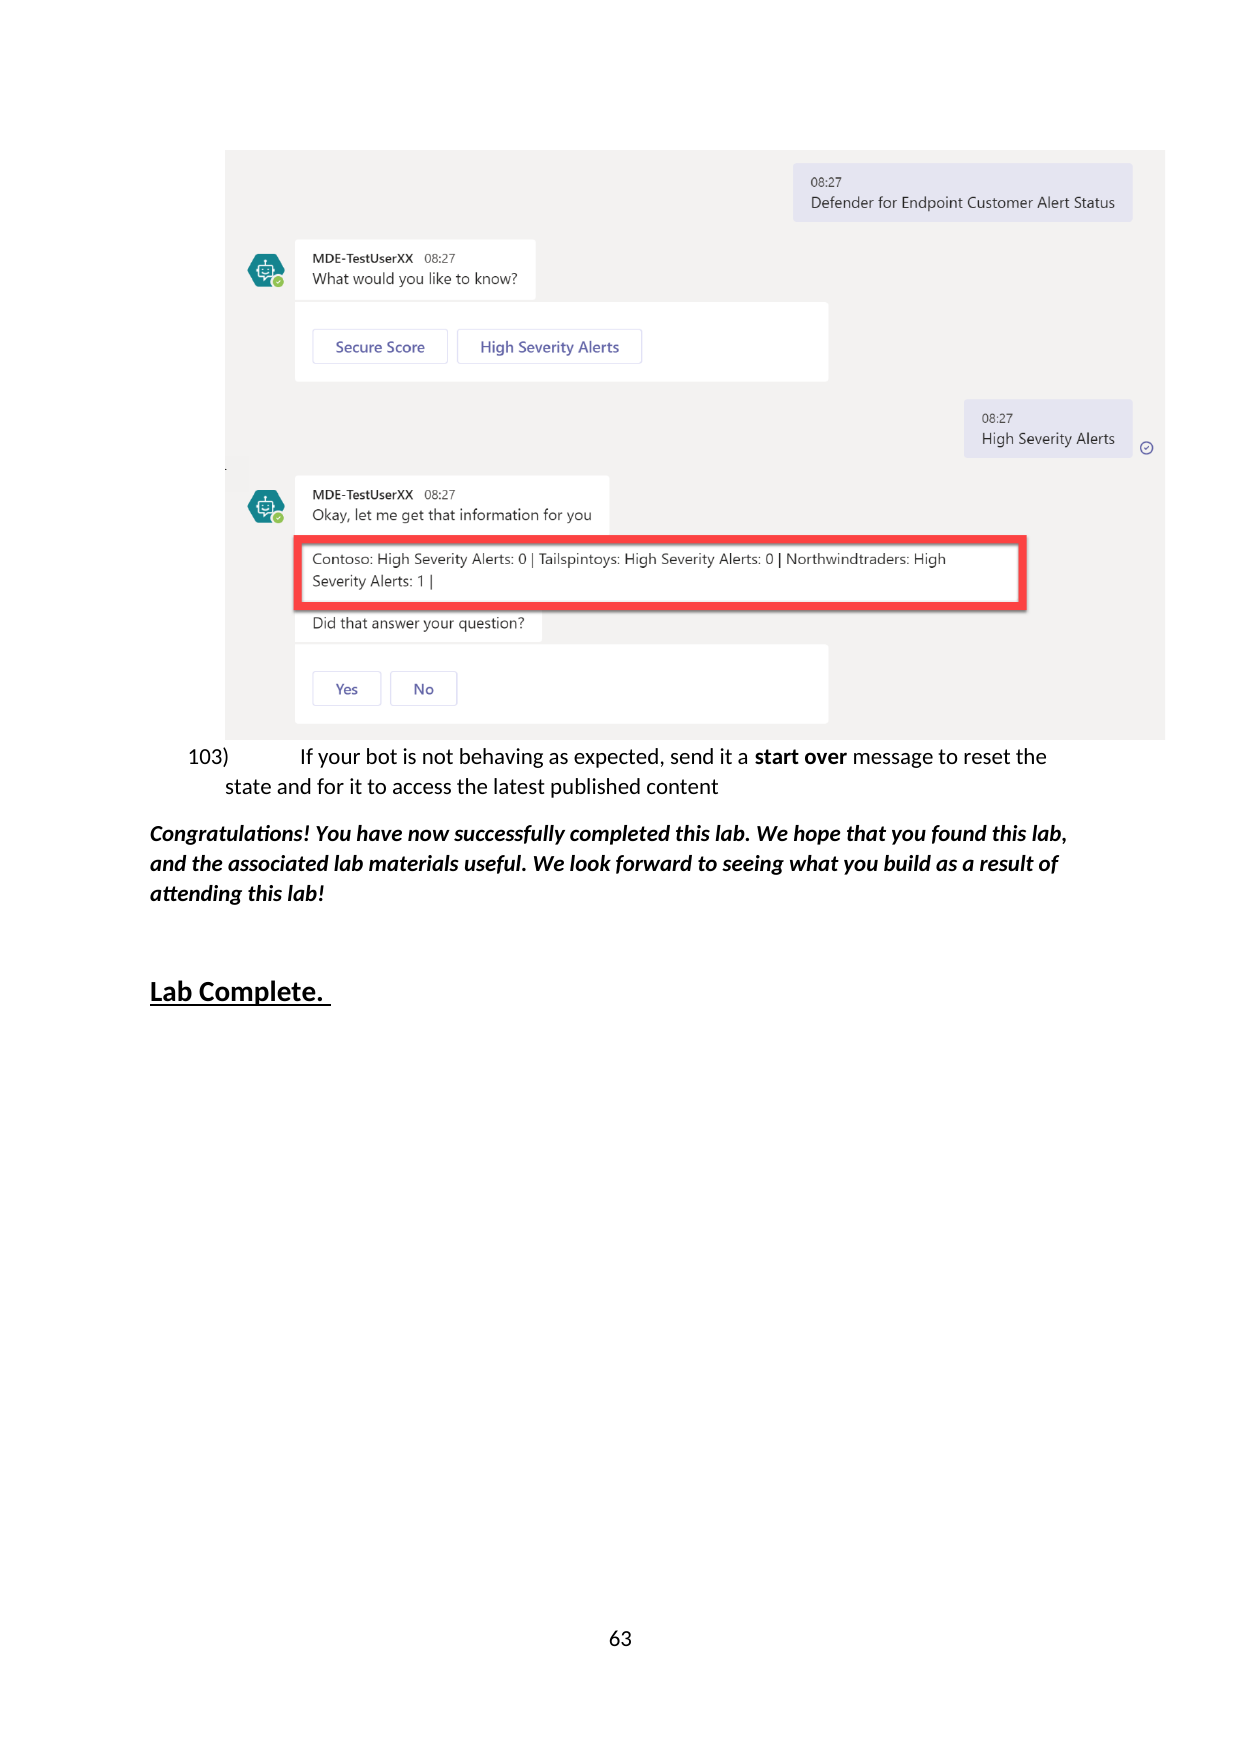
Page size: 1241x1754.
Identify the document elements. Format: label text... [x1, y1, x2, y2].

text Congratulations! You have now successfully completed this lab. We hope that you found this lab, and the associated lab materials useful. We look forward to seeing what you build as a result of attending this lab! [150, 819, 1090, 908]
text Lab Complete. [150, 973, 1090, 1009]
picture [225, 150, 1166, 740]
list If your bot is not behaving as expected, send it a start over message to reset the state and for it to access the latest published content [187, 742, 1090, 800]
